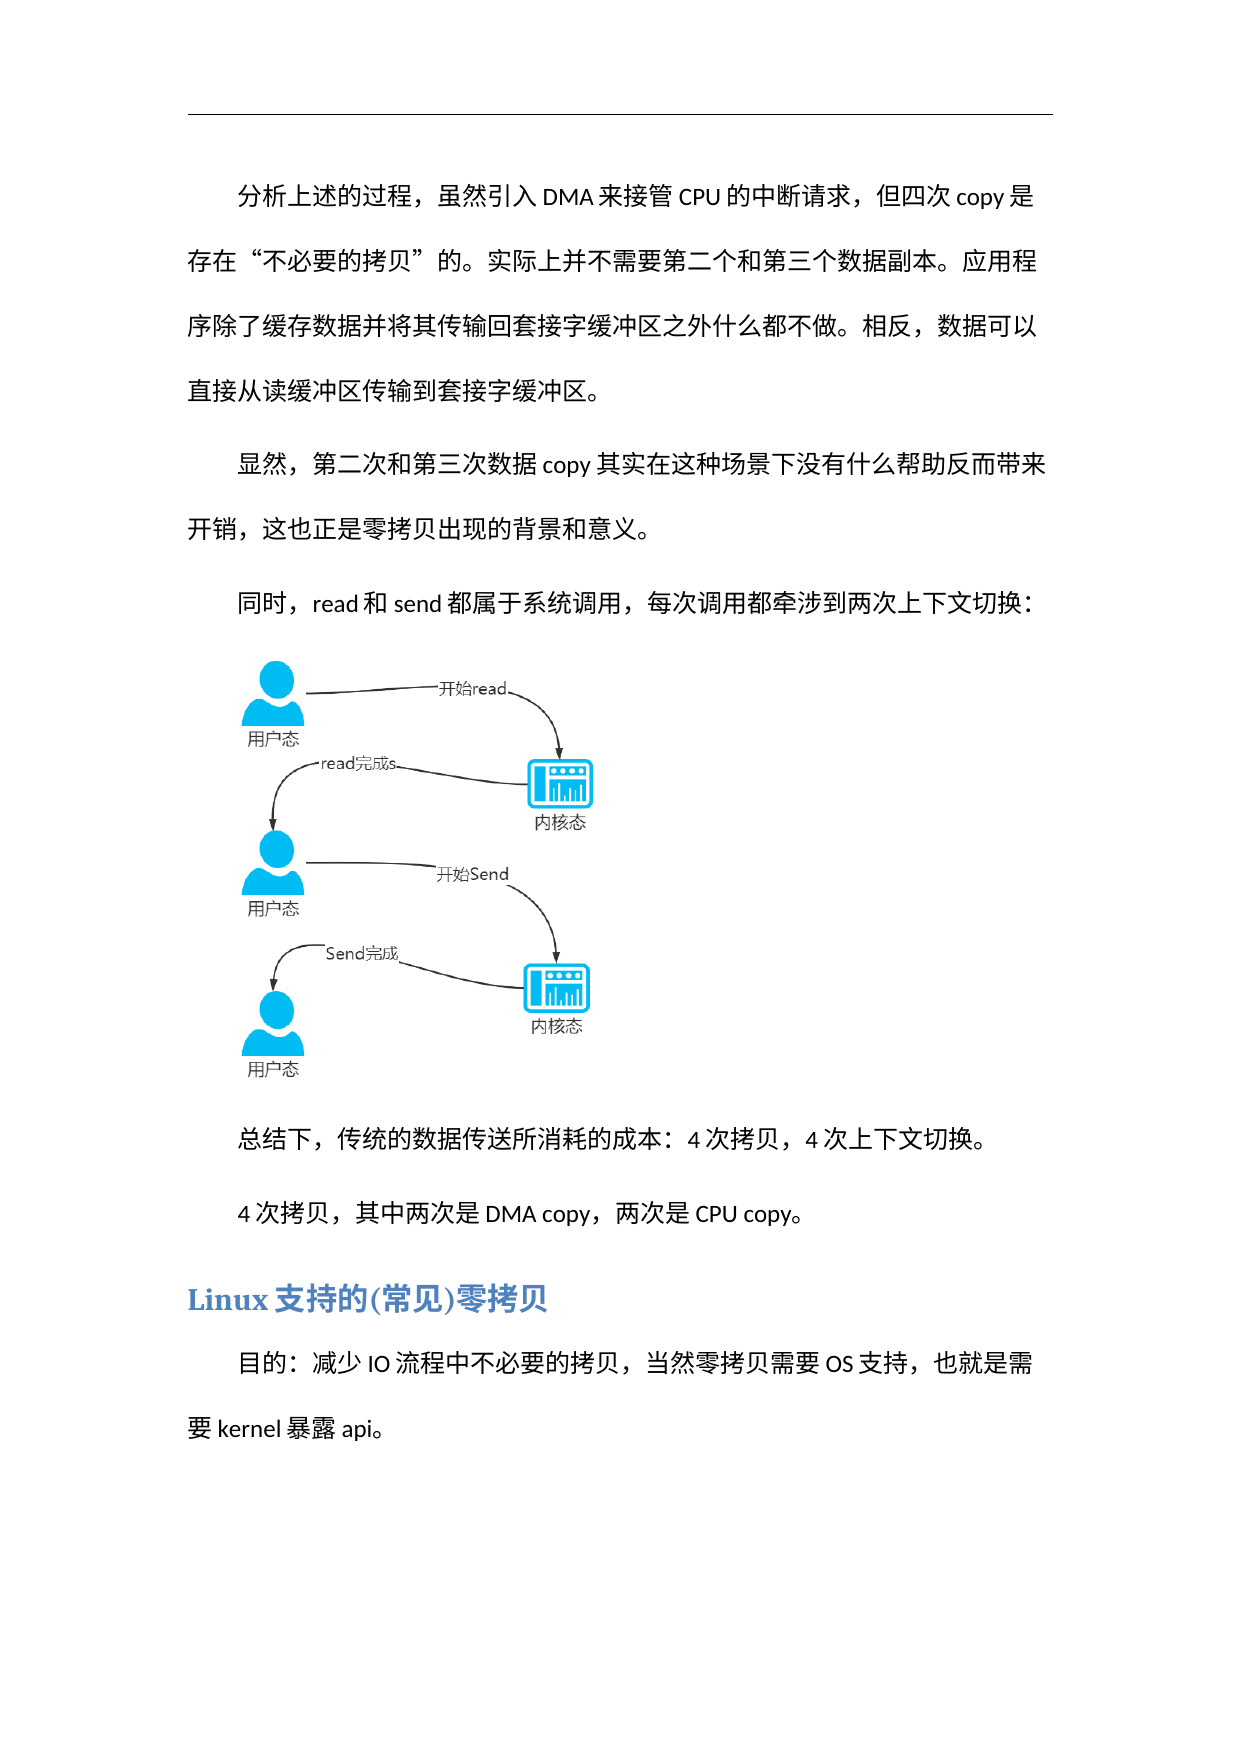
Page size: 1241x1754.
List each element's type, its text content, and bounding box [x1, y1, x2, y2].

text 总结下，传统的数据传送所消耗的成本：4次拷贝，4次上下文切换。 [187, 1105, 1053, 1170]
text 同时，read和send都属于系统调用，每次调用都牵涉到两次上下文切换： [187, 569, 1053, 634]
text 4次拷贝，其中两次是DMA copy，两次是CPU copy。 [187, 1179, 1053, 1244]
subtitle Linux支持的(常见)零拷贝 [187, 1264, 1053, 1329]
picture [237, 658, 594, 1081]
text 目的：减少IO流程中不必要的拷贝，当然零拷贝需要OS支持，也就是需要kernel暴露api。 [187, 1329, 1053, 1459]
text 分析上述的过程，虽然引入DMA来接管CPU的中断请求，但四次copy是存在“不必要的拷贝”的。实际上并不需要第二个和第三个数据副本。应用程序除了缓存数据并将其传输回套接字缓冲区之外什么都不做。相反，数据可以直接从读缓冲区传输到套接字缓冲区。 [187, 162, 1053, 422]
picture [531, 763, 589, 805]
text 显然，第二次和第三次数据copy 其实在这种场景下没有什么帮助反而带来开销，这也正是零拷贝出现的背景和意义。 [187, 430, 1053, 560]
